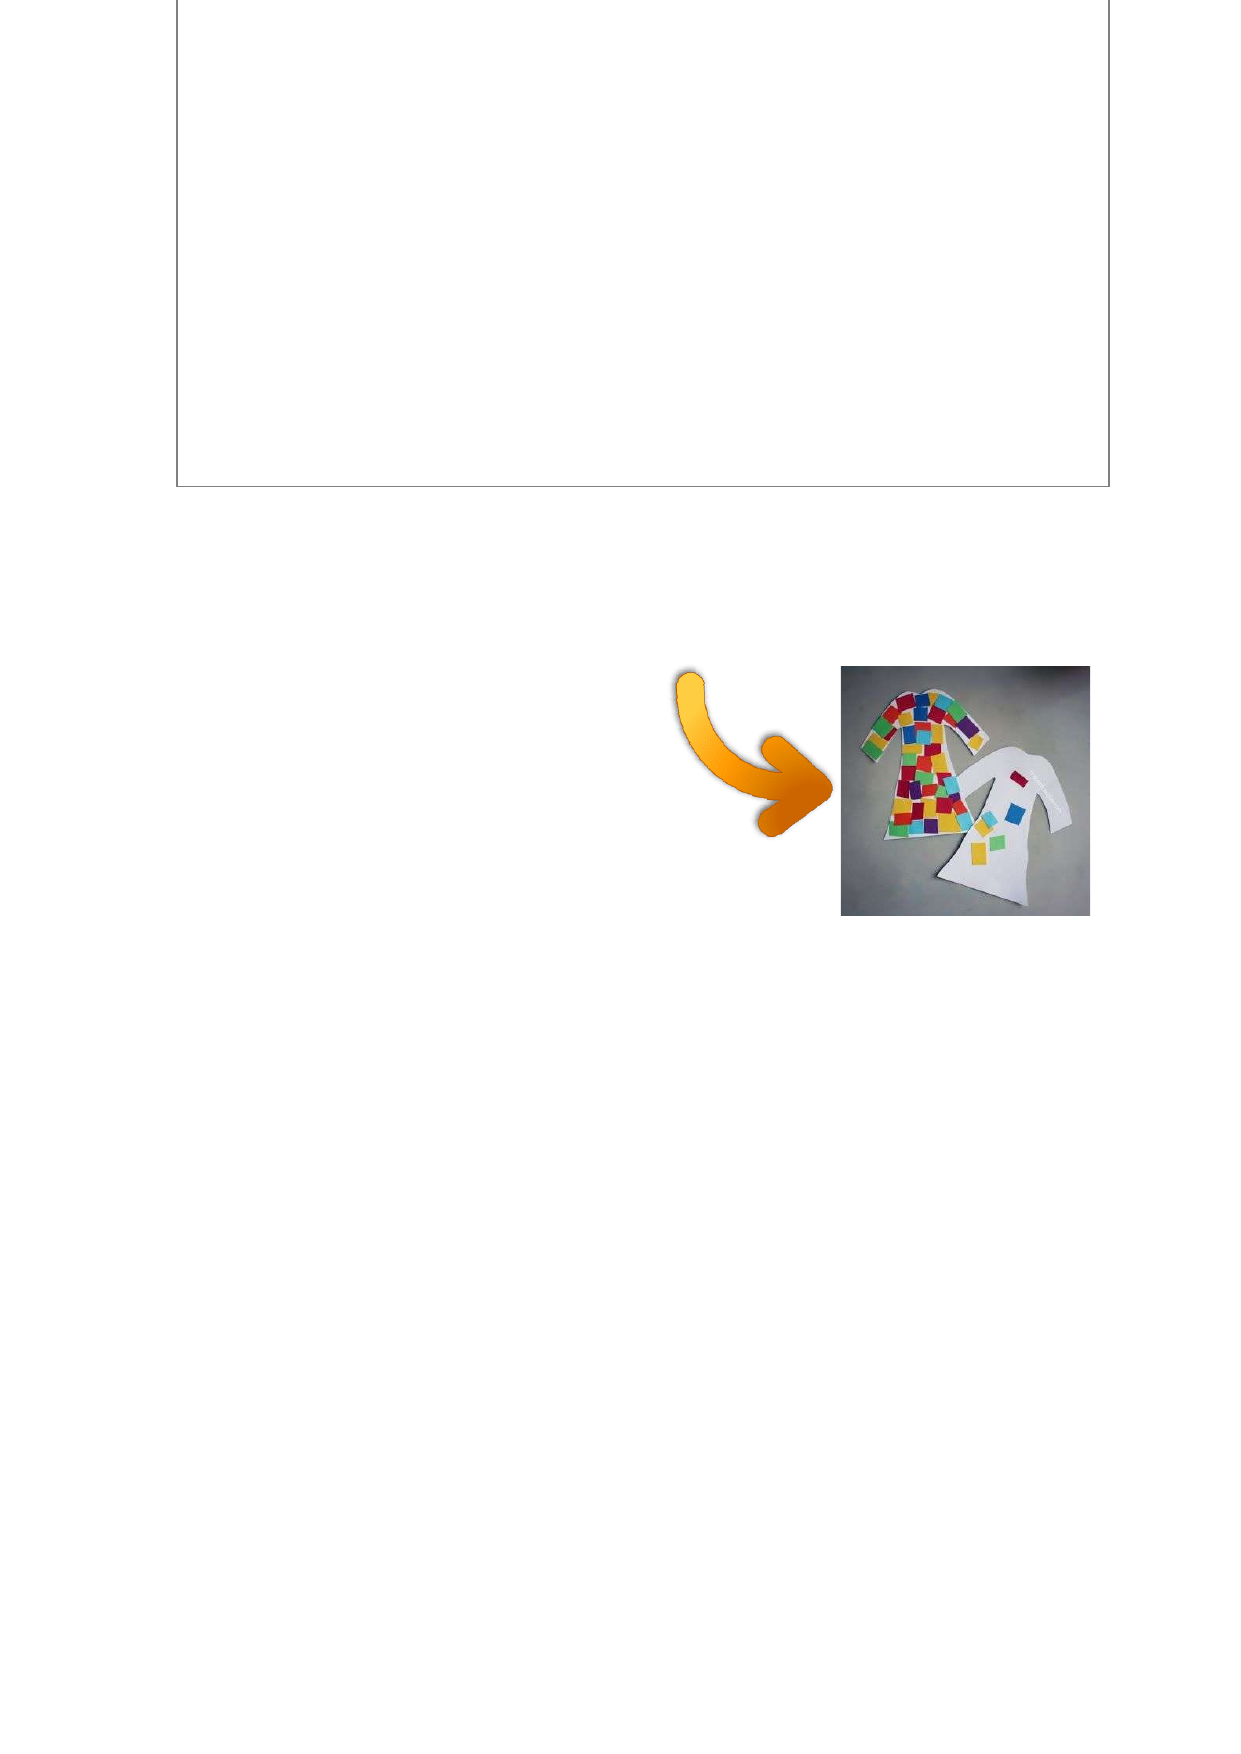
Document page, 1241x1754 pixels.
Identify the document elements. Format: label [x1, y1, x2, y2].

picture [654, 656, 1091, 916]
